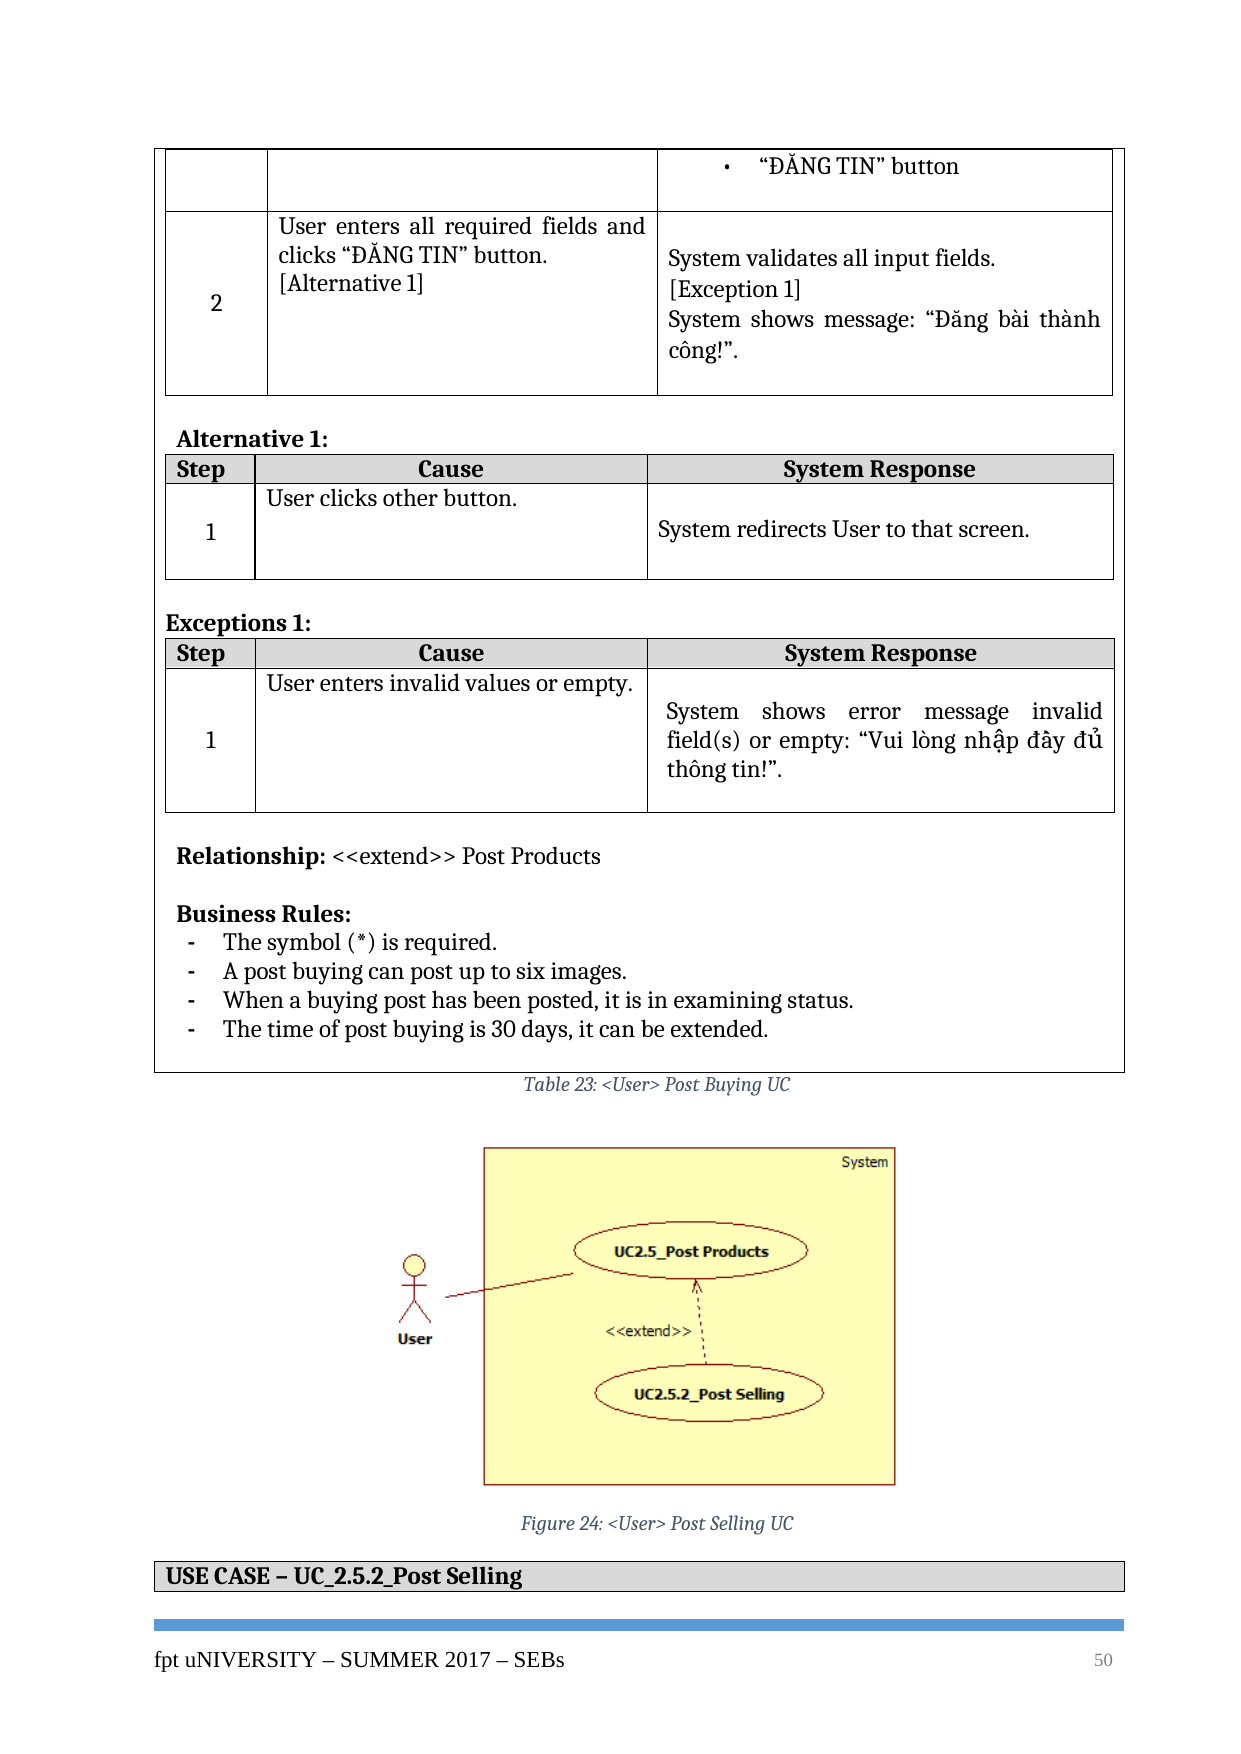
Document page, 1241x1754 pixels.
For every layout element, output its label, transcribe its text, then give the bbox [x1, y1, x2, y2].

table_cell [155, 149, 1124, 1072]
picture [357, 1122, 922, 1512]
table_header USE CASE – UC_2.5.2_Post Selling [155, 1562, 1124, 1591]
